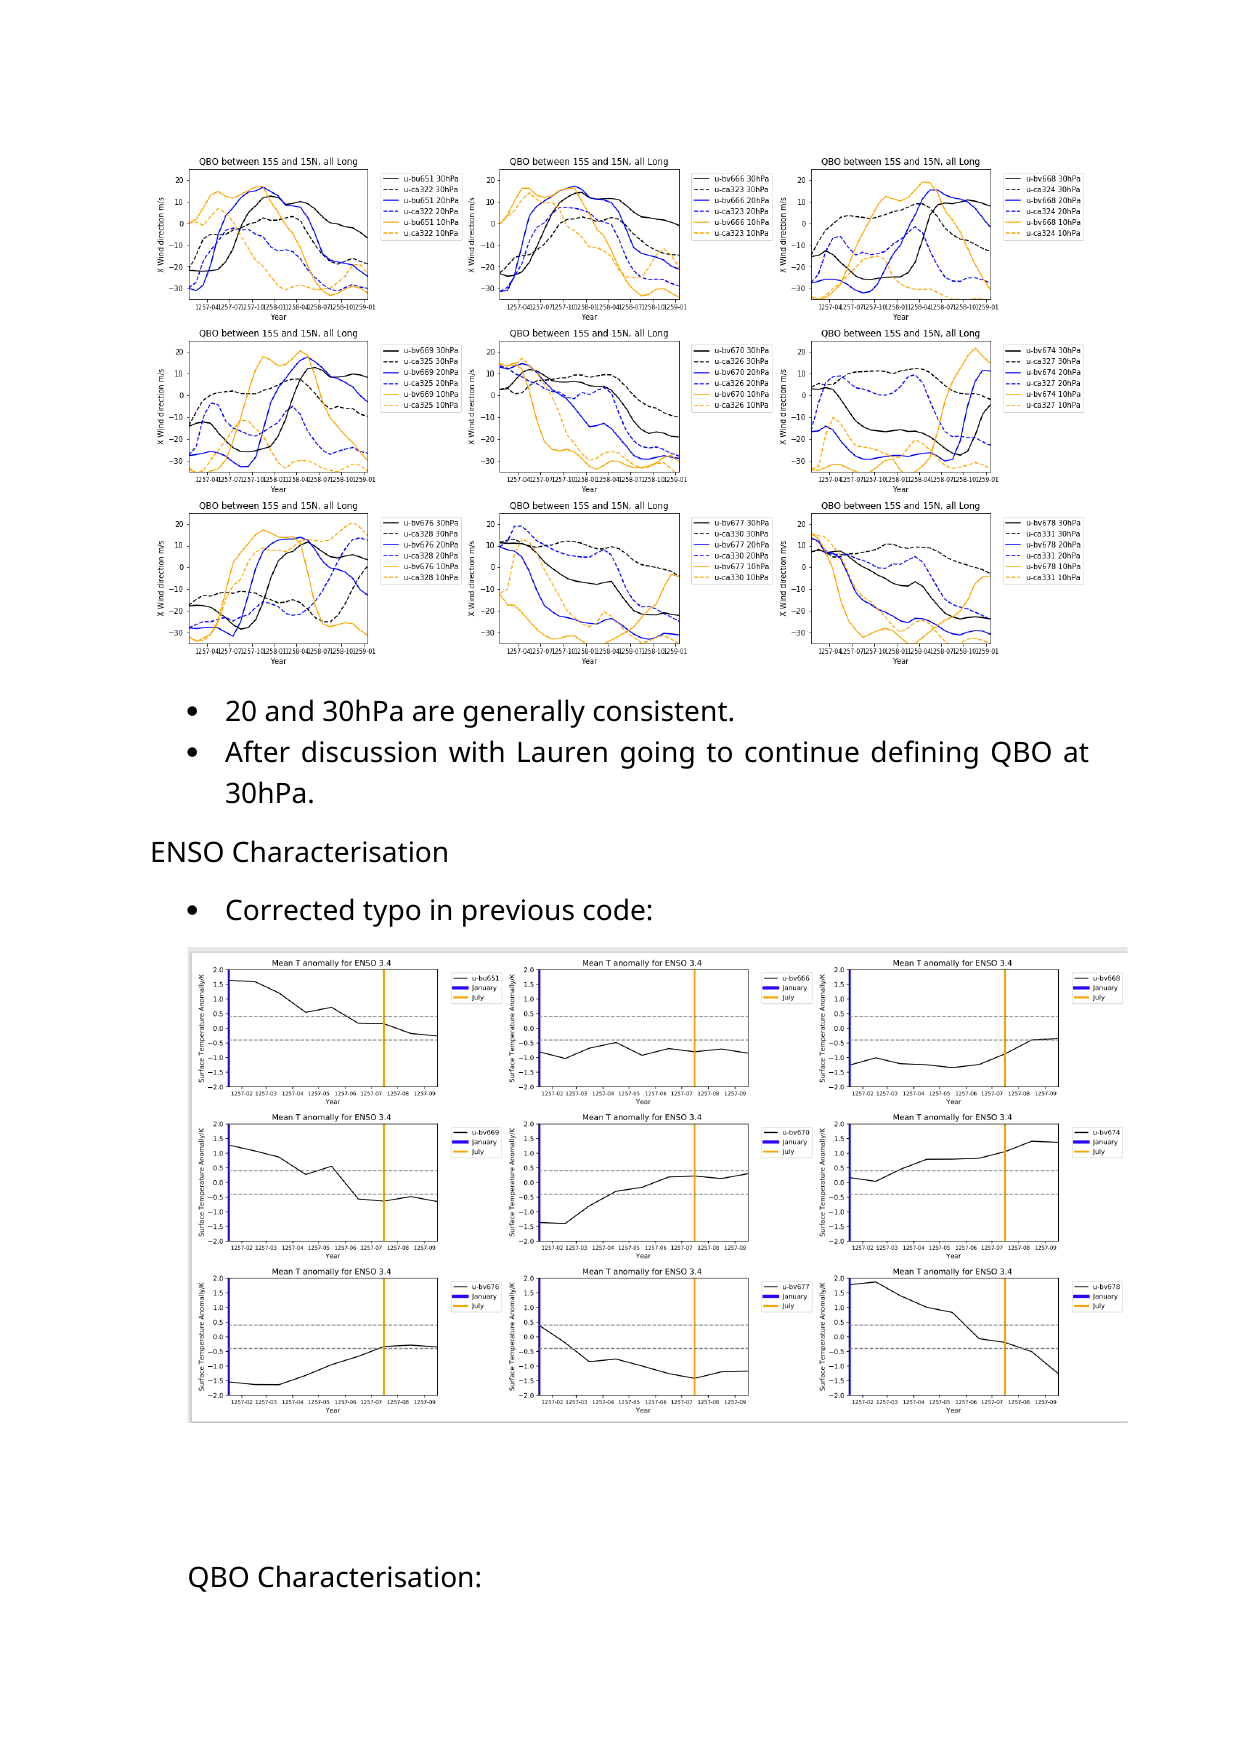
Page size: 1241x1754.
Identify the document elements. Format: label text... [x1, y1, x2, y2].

text QBO Characterisation: [187, 1558, 1090, 1596]
list After discussion with Lauren going to continue defining QBO at 30hPa. [187, 732, 1090, 812]
list Corrected typo in previous code: [187, 890, 1090, 928]
picture [150, 150, 1091, 673]
text ENSO Characterisation [150, 832, 1090, 870]
list 20 and 30hPa are generally consistent. [187, 691, 1090, 729]
picture [187, 947, 1128, 1423]
